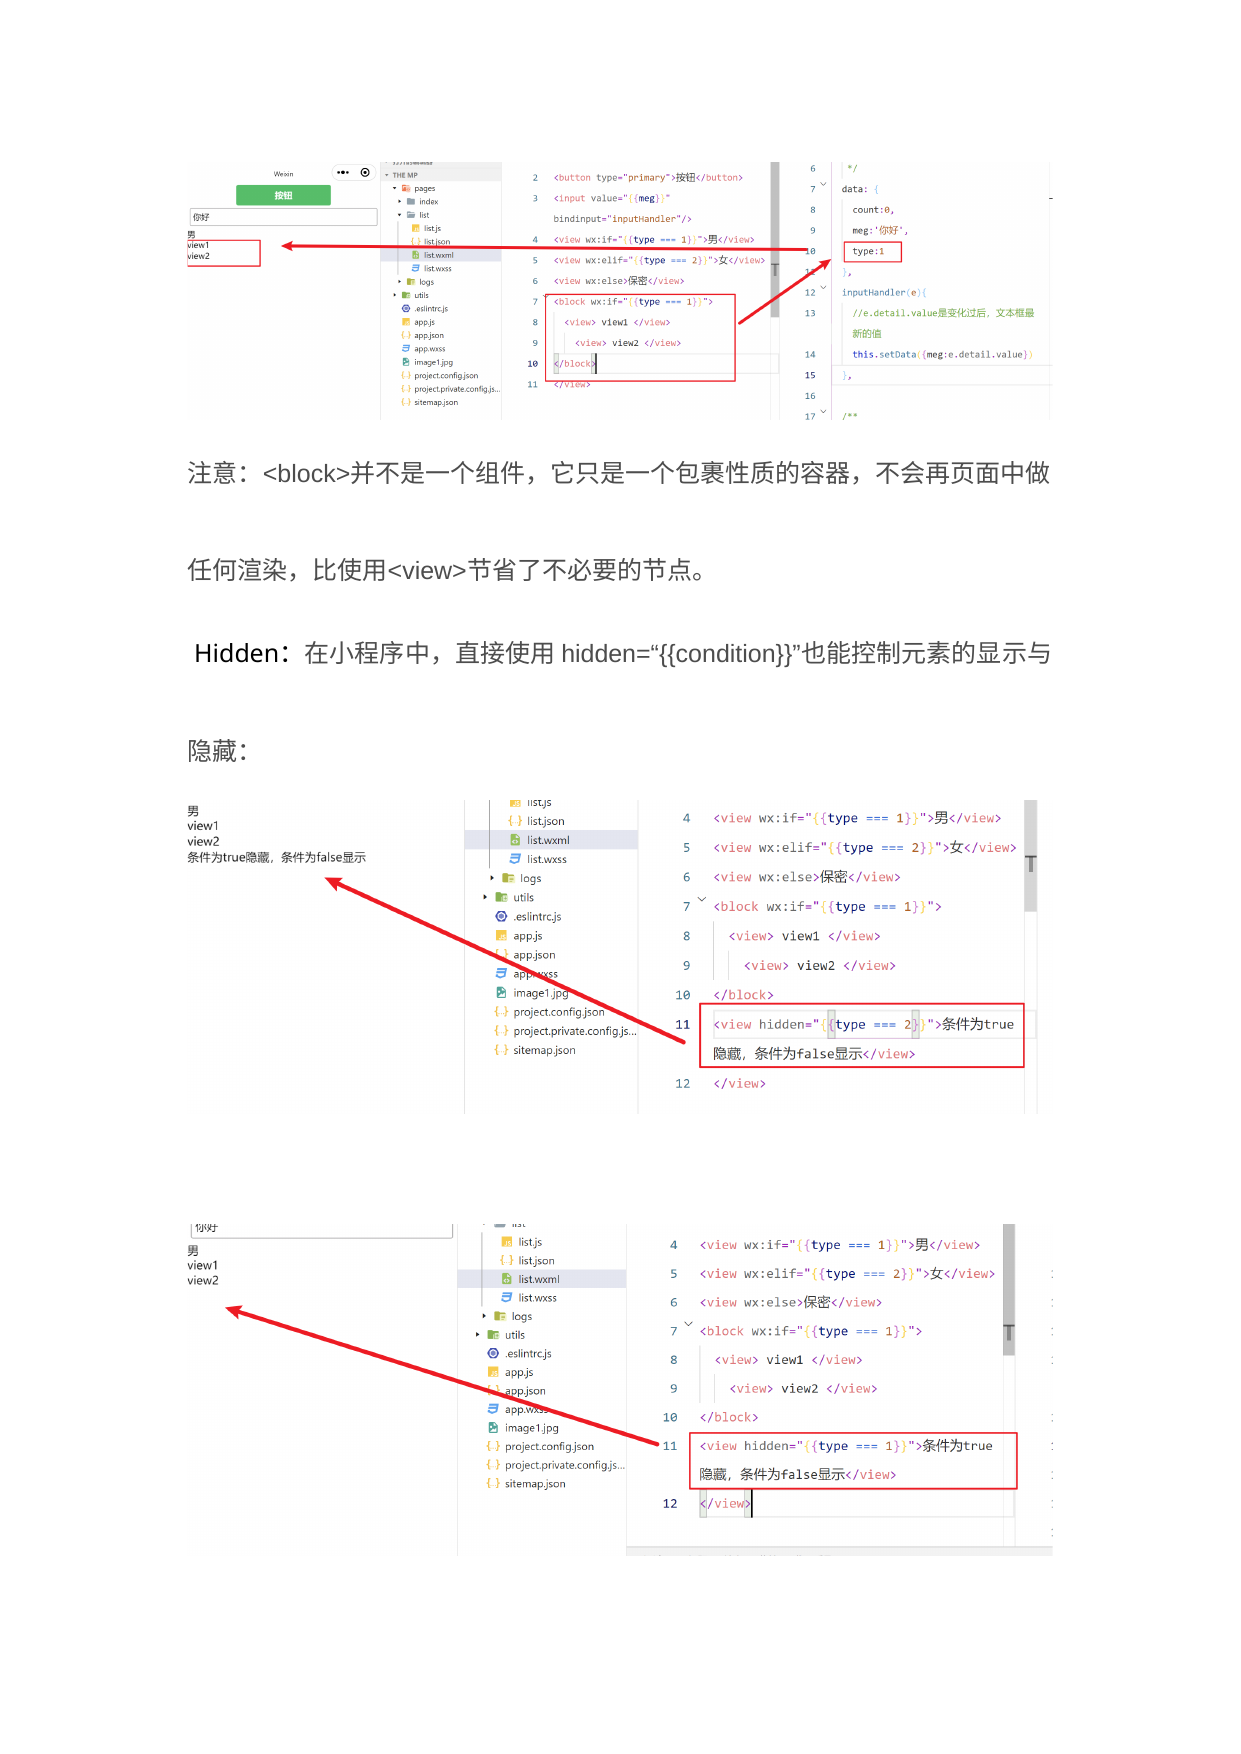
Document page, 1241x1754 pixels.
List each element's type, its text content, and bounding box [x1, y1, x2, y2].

picture [187, 1224, 1053, 1556]
text Hidden：在小程序中，直接使用hidden=“{{condition}}”也能控制元素的显示与隐藏： [187, 619, 1053, 782]
text 注意：<block>并不是一个组件，它只是一个包裹性质的容器，不会再页面中做任何渲染，比使用<view>节省了不必要的节点。 [187, 439, 1053, 601]
picture [187, 800, 1053, 1114]
picture [187, 162, 1053, 420]
